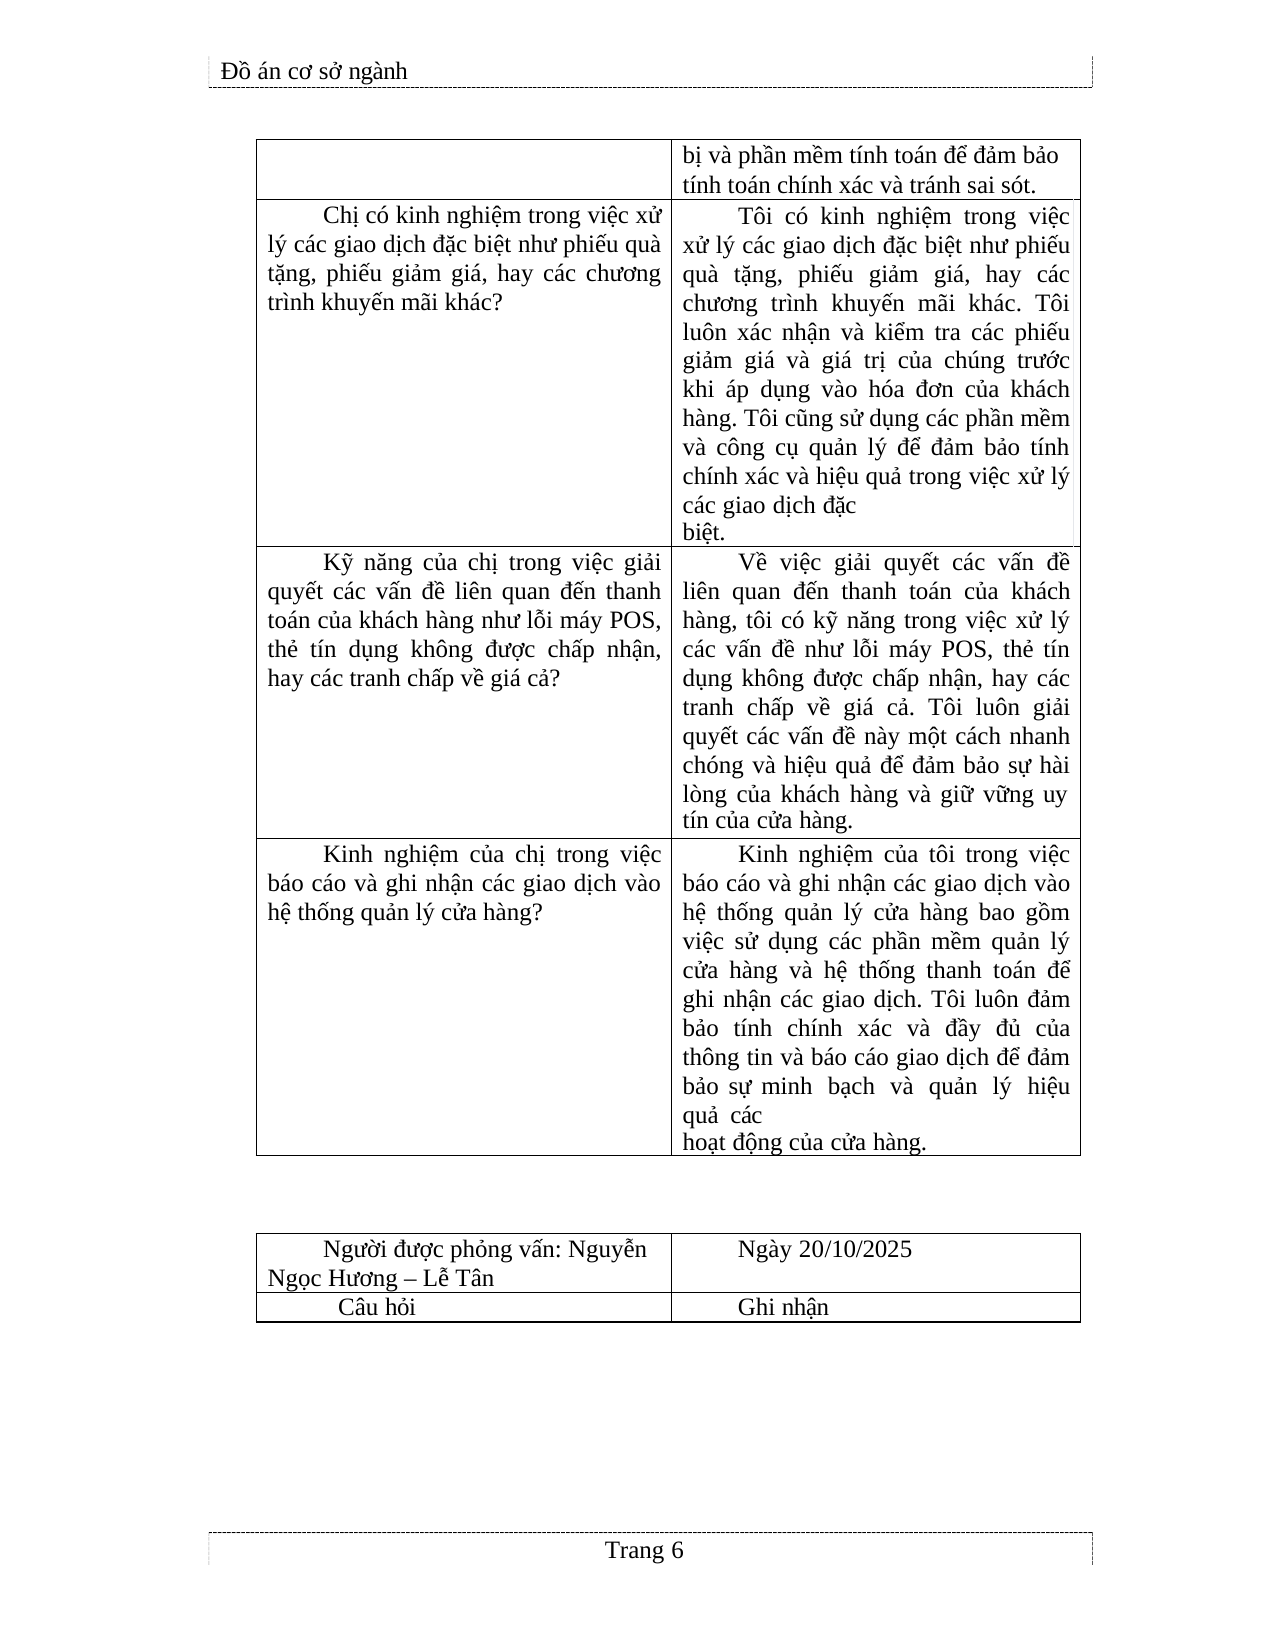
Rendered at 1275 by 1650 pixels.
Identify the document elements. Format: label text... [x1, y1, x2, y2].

table_cell Tôi có kinh nghiệm trong việc xử lý các giao dịch đặc biệt như phiếu quà tặng, phiếu giảm giá, hay các chương trình khuyến mãi khác. Tôi luôn xác nhận và kiểm tra các phiếu giảm giá và giá trị của chúng trước khi áp dụng vào hóa đơn của khách hàng. Tôi cũng sử dụng các phần mềm và công cụ quản lý để đảm bảo tính chính xác và hiệu quả trong việc xử lý các giao dịch đặc biệt. [672, 200, 1073, 546]
table_header bị và phần mềm tính toán để đảm bảo tính toán chính xác và tránh sai sót. [672, 140, 1080, 198]
table_cell Về việc giải quyết các vấn đề liên quan đến thanh toán của khách hàng, tôi có kỹ năng trong việc xử lý các vấn đề như lỗi máy POS, thẻ tín dụng không được chấp nhận, hay các tranh chấp về giá cả. Tôi luôn giải quyết các vấn đề này một cách nhanh chóng và hiệu quả để đảm bảo sự hài lòng của khách hàng và giữ vững uy tín của cửa hàng. [672, 547, 1080, 838]
picture [208, 1532, 1093, 1565]
table_cell Kỹ năng của chị trong việc giải quyết các vấn đề liên quan đến thanh toán của khách hàng như lỗi máy POS, thẻ tín dụng không được chấp nhận, hay các tranh chấp về giá cả? [257, 547, 671, 838]
table_cell Ghi nhận [672, 1293, 1080, 1321]
picture [208, 55, 1093, 88]
table_cell Chị có kinh nghiệm trong việc xử lý các giao dịch đặc biệt như phiếu quà tặng, phiếu giảm giá, hay các chương trình khuyến mãi khác? [257, 200, 671, 546]
table_header Ngày 20/10/2025 [672, 1234, 1080, 1292]
table_cell Kinh nghiệm của tôi trong việc báo cáo và ghi nhận các giao dịch vào hệ thống quản lý cửa hàng bao gồm việc sử dụng các phần mềm quản lý cửa hàng và hệ thống thanh toán để ghi nhận các giao dịch. Tôi luôn đảm bảo tính chính xác và đầy đủ của thông tin và báo cáo giao dịch để đảm bảo sự minh bạch và quản lý hiệu quả các hoạt động của cửa hàng. [672, 839, 1080, 1155]
table_cell [1074, 200, 1080, 546]
table_cell Câu hỏi [257, 1293, 671, 1321]
table_header [257, 140, 671, 198]
table_header Người được phỏng vấn: Nguyễn Ngọc Hương – Lễ Tân [257, 1234, 671, 1292]
table_cell Kinh nghiệm của chị trong việc báo cáo và ghi nhận các giao dịch vào hệ thống quản lý cửa hàng? [257, 839, 671, 1155]
